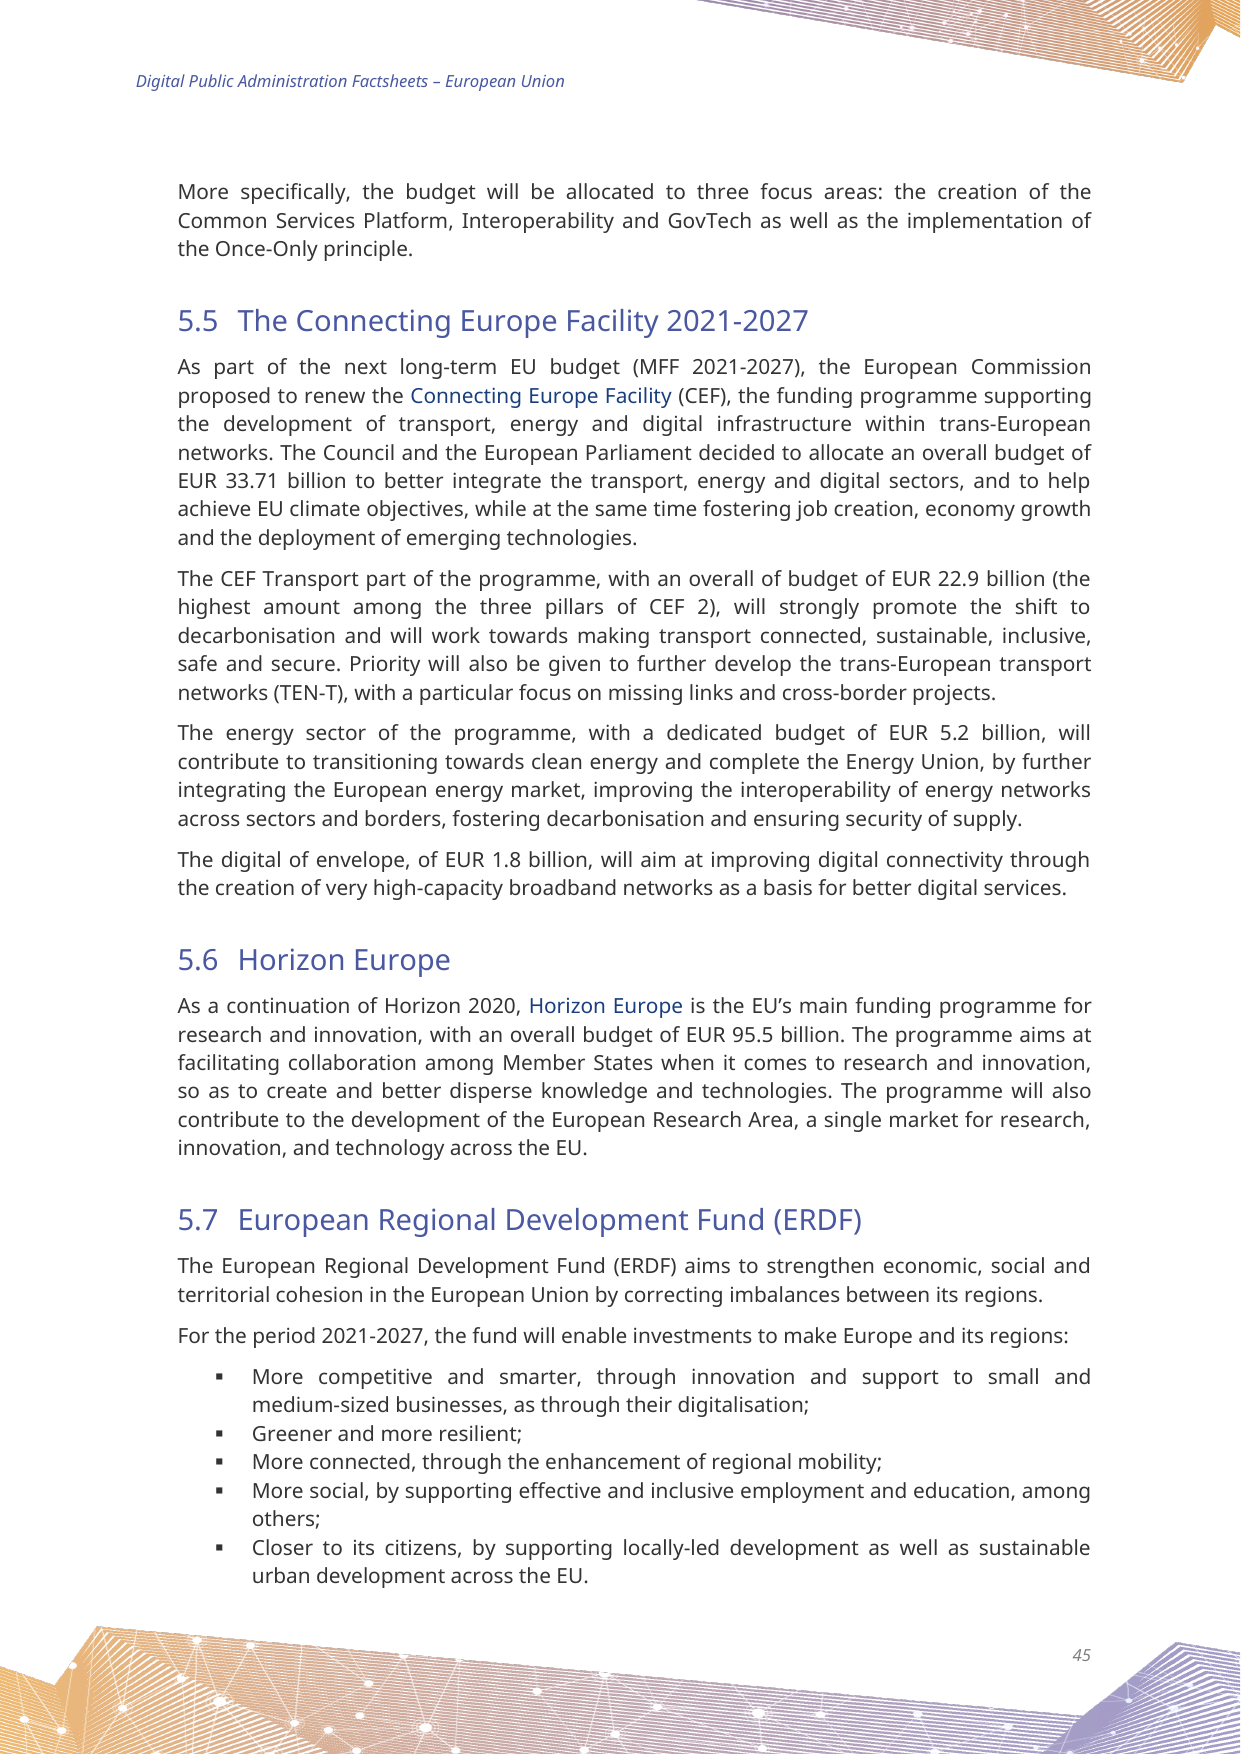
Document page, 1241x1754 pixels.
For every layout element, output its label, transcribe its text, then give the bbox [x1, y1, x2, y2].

text The digital of envelope, of EUR 1.8 billion, will aim at improving digital connectivity through the creation of very high-capacity broadband networks as a basis for better digital services. [177, 845, 1092, 902]
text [177, 177, 1092, 263]
text More competitive and smarter, through innovation and support to small and medium-sized businesses, as through their digitalisation; [214, 1362, 1092, 1419]
text As part of the next long-term EU budget (MFF 2021-2027), the European Commission proposed to renew the Connecting Europe Facility (CEF), the funding programme supporting the development of transport, energy and digital infrastructure within trans-European networks. The Council and the European Parliament decided to allocate an overall budget of EUR 33.71 billion to better integrate the transport, energy and digital sectors, and to help achieve EU climate objectives, while at the same time fostering job creation, economy growth and the deployment of emerging technologies. [177, 352, 1092, 551]
subtitle Horizon Europe [177, 939, 1092, 979]
text More social, by supporting effective and inclusive employment and education, among others; [214, 1476, 1092, 1533]
text More connected, through the enhancement of regional mobility; [214, 1447, 1092, 1476]
picture [0, 1615, 1241, 1754]
text Closer to its citizens, by supporting locally-led development as well as sustainable urban development across the EU. [214, 1533, 1092, 1589]
text Greener and more resilient; [214, 1419, 1092, 1447]
subtitle European Regional Development Fund (ERDF) [177, 1199, 1092, 1239]
text For the period 2021-2027, the fund will enable investments to make Europe and its regions: [177, 1321, 1092, 1349]
text The European Regional Development Fund (ERDF) aims to strengthen economic, social and territorial cohesion in the European Union by correcting imbalances between its regions. [177, 1252, 1092, 1308]
text The CEF Transport part of the programme, with an overall of budget of EUR 22.9 billion (the highest amount among the three pillars of CEF 2), will strongly promote the shift to decarbonisation and will work towards making transport connected, sustainable, inclusive, safe and secure. Priority will also be given to further develop the trans-European transport networks (TEN-T), with a particular focus on missing links and cross-border projects. [177, 564, 1092, 706]
text As a continuation of Horizon 2020, Horizon Europe is the EU’s main funding programme for research and innovation, with an overall budget of EUR 95.5 billion. The programme aims at facilitating collaboration among Member States when it comes to research and innovation, so as to create and better disperse knowledge and technologies. The programme will also contribute to the development of the European Research Area, a single market for research, innovation, and technology across the EU. [177, 991, 1092, 1162]
subtitle The Connecting Europe Facility 2021-2027 [177, 300, 1092, 340]
text The energy sector of the programme, with a dedicated budget of EUR 5.2 billion, will contribute to transitioning towards clean energy and complete the Energy Union, by further integrating the European energy market, improving the interoperability of energy networks across sectors and borders, fostering decarbonisation and ensuring security of supply. [177, 718, 1092, 832]
picture [326, 0, 1241, 106]
